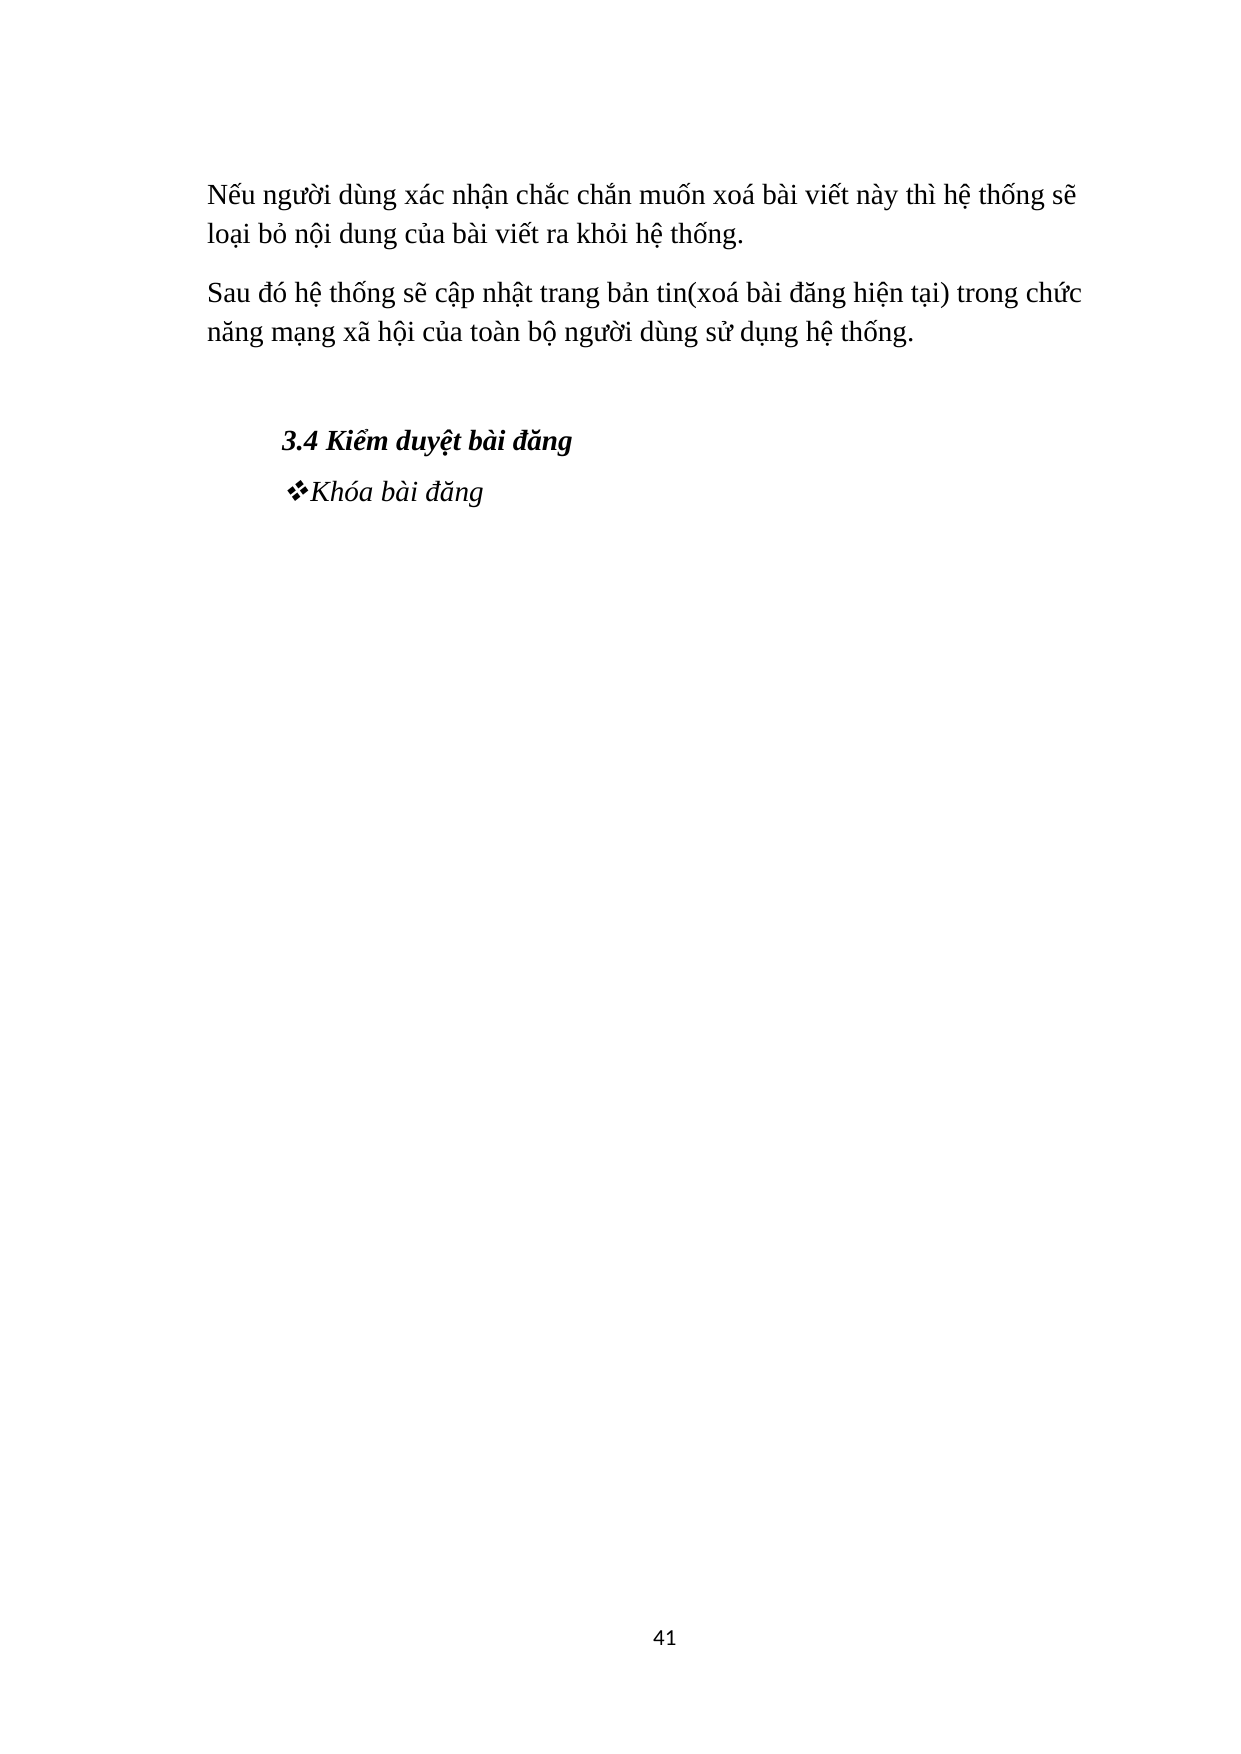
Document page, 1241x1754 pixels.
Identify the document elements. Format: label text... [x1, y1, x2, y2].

text Sau đó hệ thống sẽ cập nhật trang bản tin(xoá bài đăng hiện tại) trong chức năng mạng xã hội của toàn bộ người dùng sử dụng hệ thống. [207, 275, 1122, 347]
text 3.4 Kiểm duyệt bài đăng [282, 423, 1122, 457]
text Nếu người dùng xác nhận chắc chắn muốn xoá bài viết này thì hệ thống sẽ loại bỏ nội dung của bài viết ra khỏi hệ thống. [207, 177, 1122, 249]
list Khóa bài đăng [207, 474, 1122, 507]
